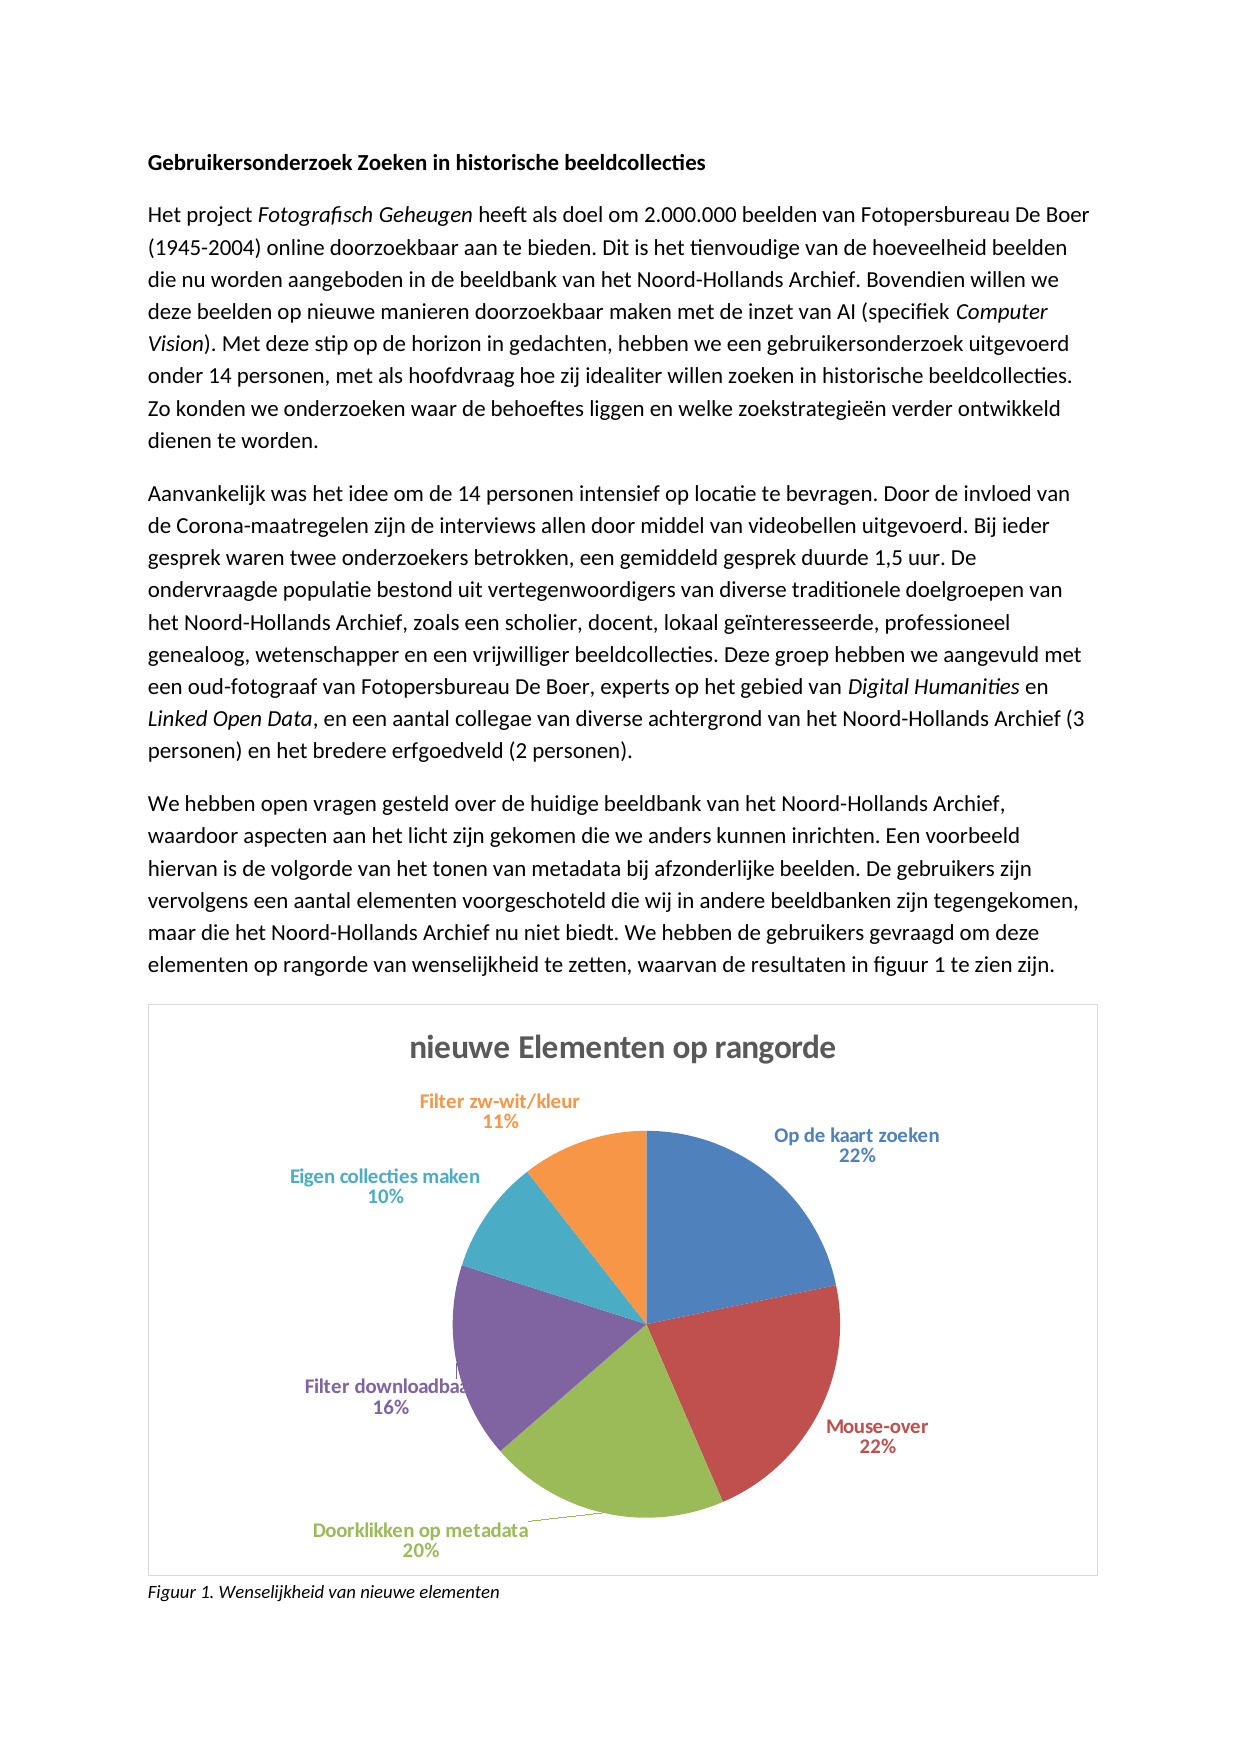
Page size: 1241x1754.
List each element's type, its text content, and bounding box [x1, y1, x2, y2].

text Gebruikersonderzoek Zoeken in historische beeldcollecties [148, 148, 1093, 176]
text Figuur 1. Wenselijkheid van nieuwe elementen [148, 1576, 1093, 1603]
text We hebben open vragen gesteld over de huidige beeldbank van het Noord-Hollands Archief, waardoor aspecten aan het licht zijn gekomen die we anders kunnen inrichten. Een voorbeeld hiervan is de volgorde van het tonen van metadata bij afzonderlijke beelden. De gebruikers zijn vervolgens een aantal elementen voorgeschoteld die wij in andere beeldbanken zijn tegengekomen, maar die het Noord-Hollands Archief nu niet biedt. We hebben de gebruikers gevraagd om deze elementen op rangorde van wenselijkheid te zetten, waarvan de resultaten in figuur 1 te zien zijn. [148, 789, 1093, 978]
text Het project Fotografisch Geheugen heeft als doel om 2.000.000 beelden van Fotopersbureau De Boer (1945-2004) online doorzoekbaar aan te bieden. Dit is het tienvoudige van de hoeveelheid beelden die nu worden aangeboden in de beeldbank van het Noord-Hollands Archief. Bovendien willen we deze beelden op nieuwe manieren doorzoekbaar maken met de inzet van AI (specifiek Computer Vision). Met deze stip op de horizon in gedachten, hebben we een gebruikersonderzoek uitgevoerd onder 14 personen, met als hoofdvraag hoe zij idealiter willen zoeken in historische beeldcollecties. Zo konden we onderzoeken waar de behoeftes liggen en welke zoekstrategieën verder ontwikkeld dienen te worden. [148, 201, 1093, 454]
text Aanvankelijk was het idee om de 14 personen intensief op locatie te bevragen. Door de invloed van de Corona-maatregelen zijn de interviews allen door middel van videobellen uitgevoerd. Bij ieder gesprek waren twee onderzoekers betrokken, een gemiddeld gesprek duurde 1,5 uur. De ondervraagde populatie bestond uit vertegenwoordigers van diverse traditionele doelgroepen van het Noord-Hollands Archief, zoals een scholier, docent, lokaal geïnteresseerde, professioneel genealoog, wetenschapper en een vrijwilliger beeldcollecties. Deze groep hebben we aangevuld met een oud-fotograaf van Fotopersbureau De Boer, experts op het gebied van Digital Humanities en Linked Open Data, en een aantal collegae van diverse achtergrond van het Noord-Hollands Archief (3 personen) en het bredere erfgoedveld (2 personen). [148, 479, 1093, 764]
